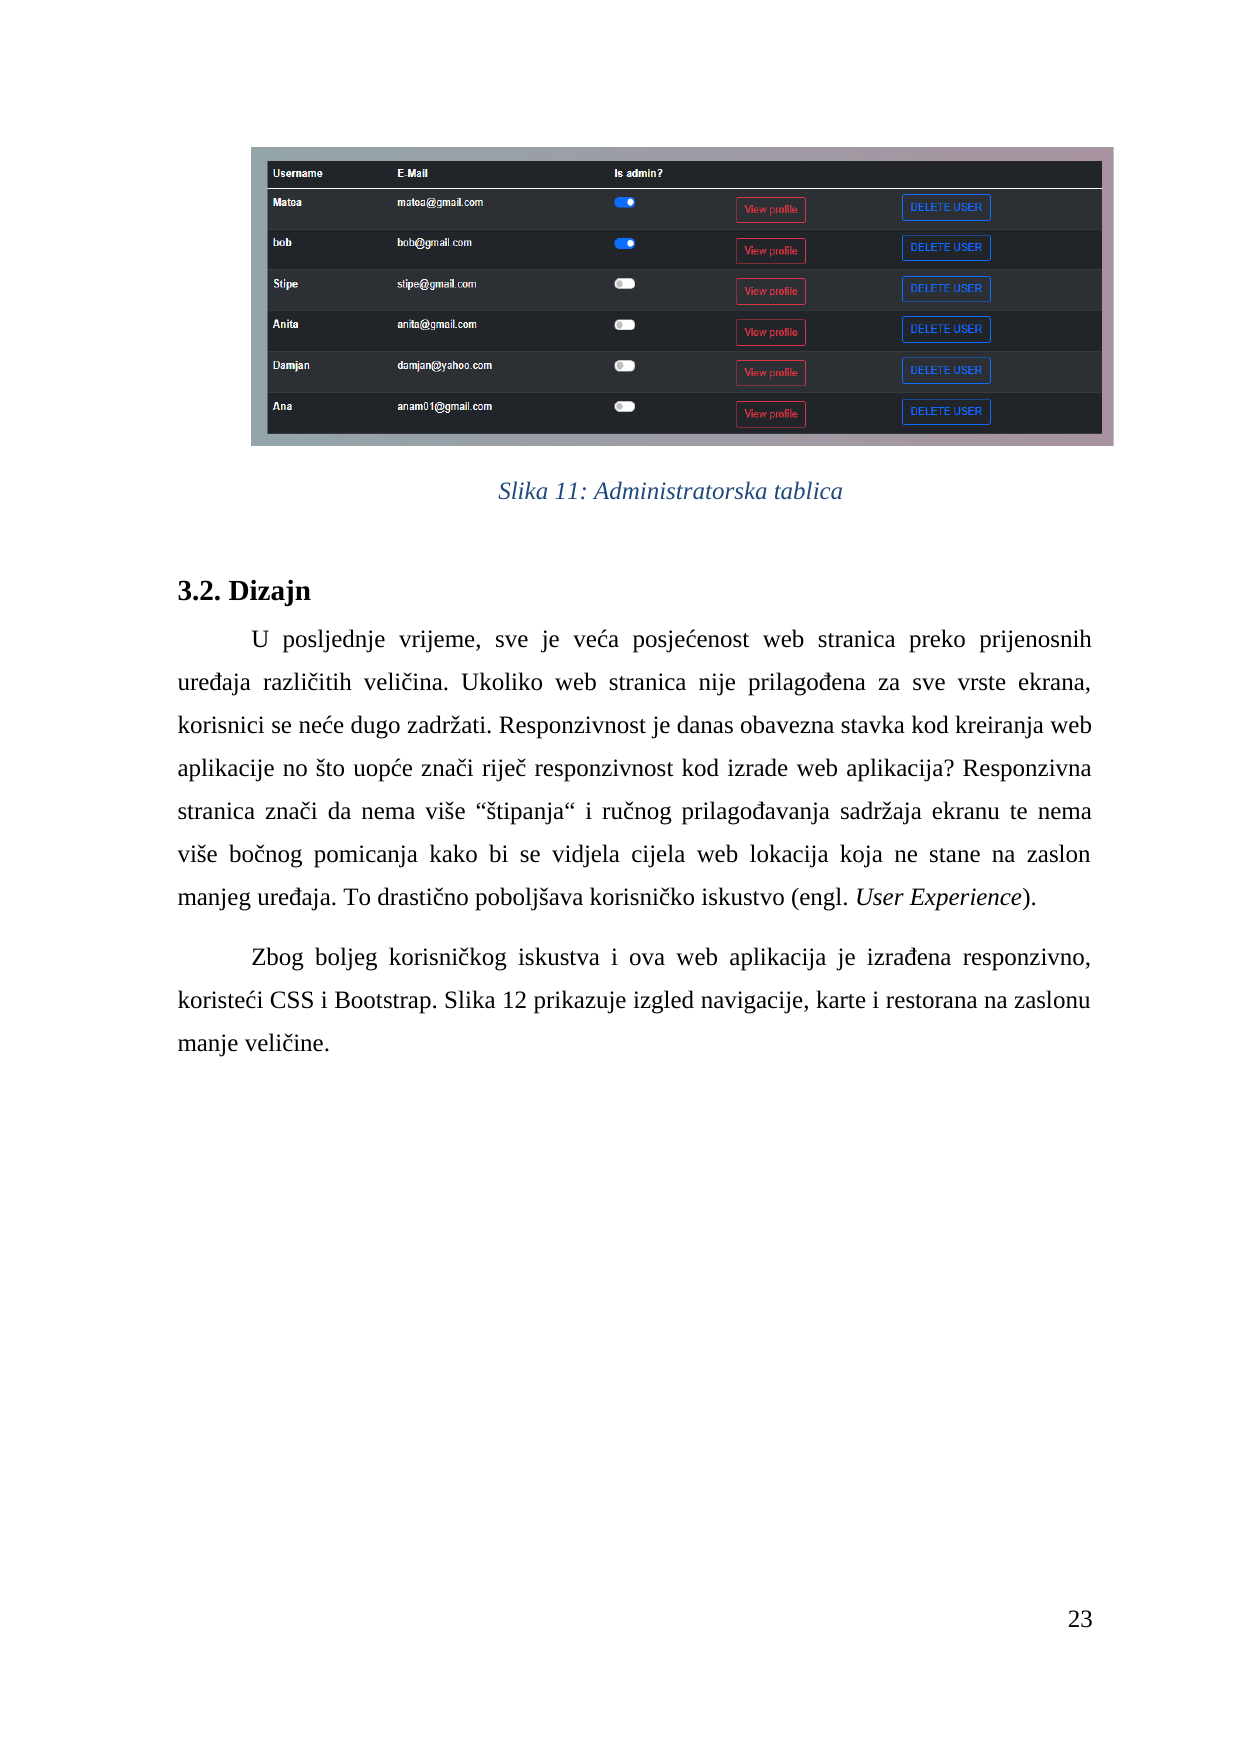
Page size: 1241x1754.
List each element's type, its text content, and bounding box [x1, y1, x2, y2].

text Slika 11: Administratorska tablica [177, 476, 1092, 505]
text Zbog boljeg korisničkog iskustva i ova web aplikacija je izrađena responzivno, koristeći CSS i Bootstrap. Slika 12 prikazuje izgled navigacije, karte i restorana na zaslonu manje veličine. [177, 942, 1092, 1057]
text U posljednje vrijeme, sve je veća posjećenost web stranica preko prijenosnih uređaja različitih veličina. Ukoliko web stranica nije prilagođena za sve vrste ekrana, korisnici se neće dugo zadržati. Responzivnost je danas obavezna stavka kod kreiranja web aplikacije no što uopće znači riječ responzivnost kod izrade web aplikacija? Responzivna stranica znači da nema više “štipanja“ i ručnog prilagođavanja sadržaja ekranu te nema više bočnog pomicanja kako bi se vidjela cijela web lokacija koja ne stane na zaslon manjeg uređaja. To drastično poboljšava korisničko iskustvo (engl. User Experience). [177, 624, 1092, 911]
subtitle 3.2. Dizajn [177, 573, 1092, 607]
picture [251, 147, 1114, 446]
